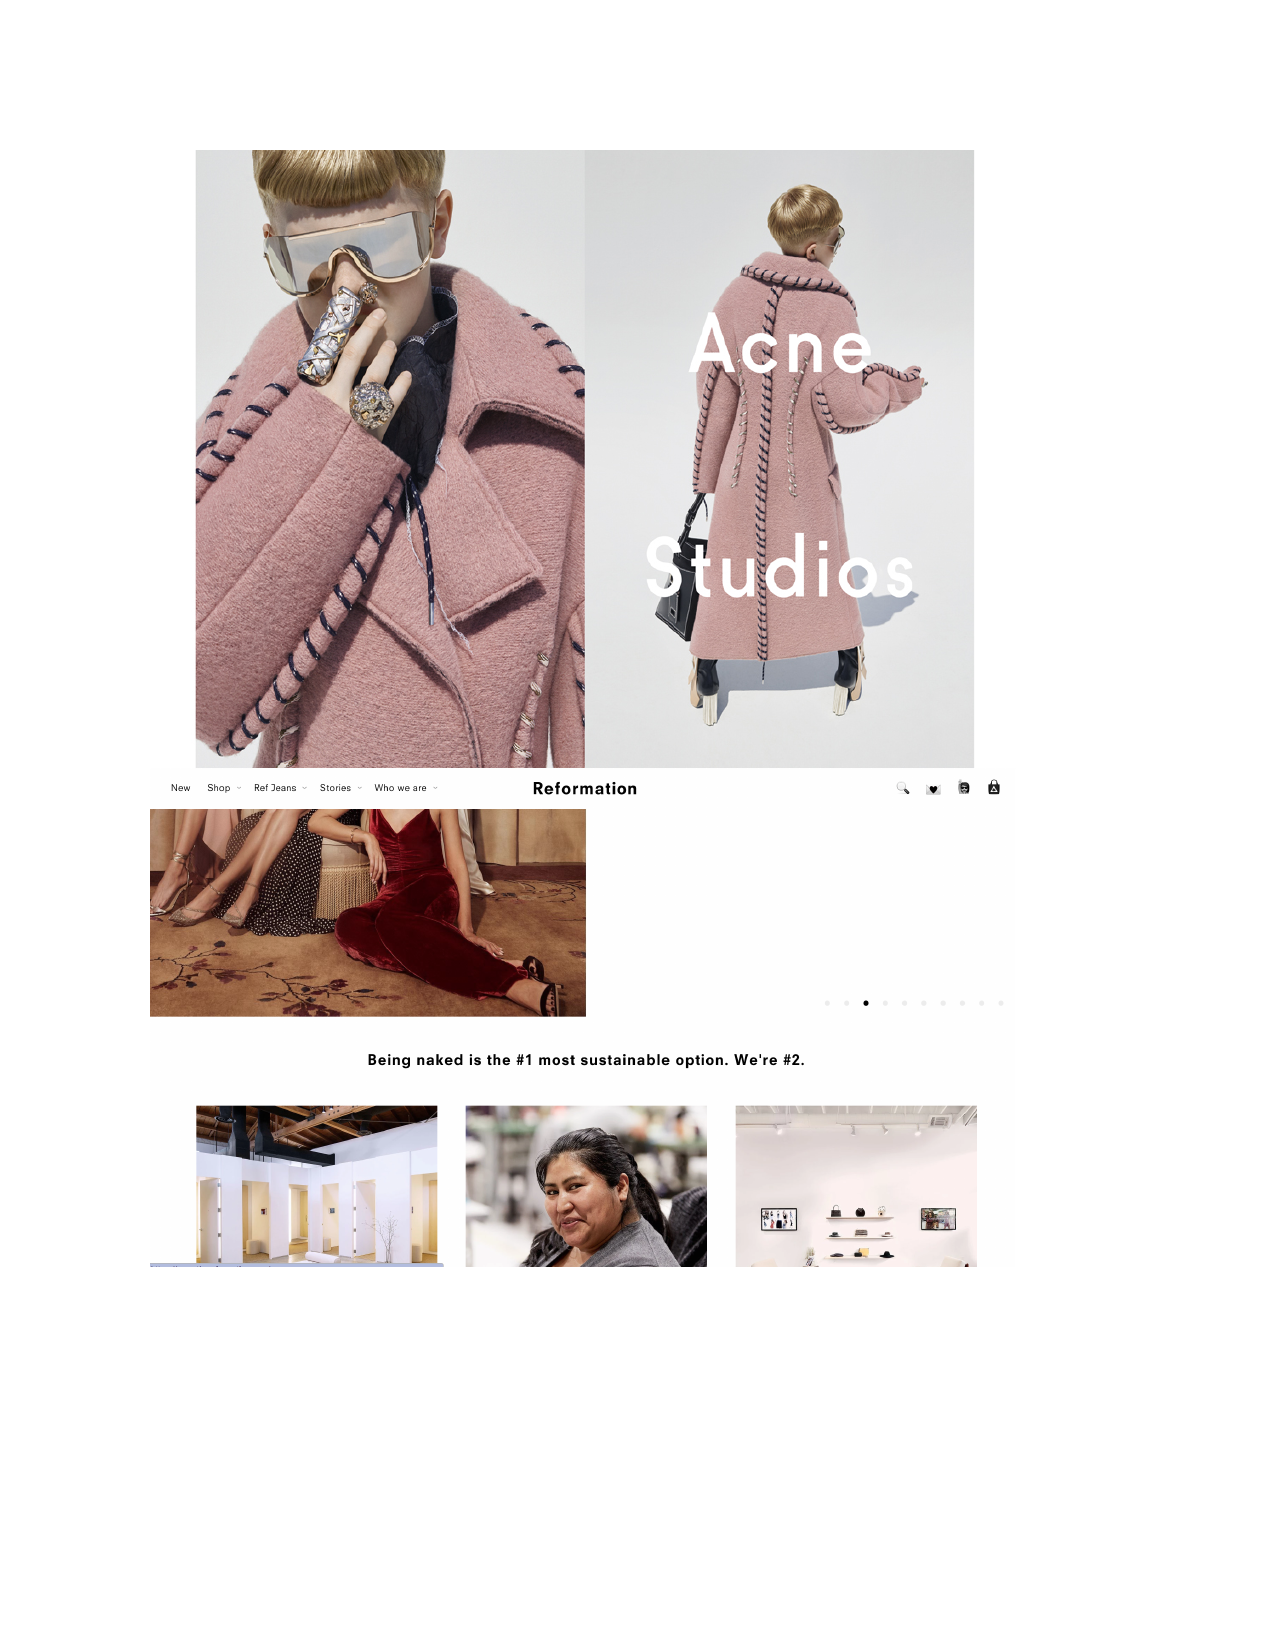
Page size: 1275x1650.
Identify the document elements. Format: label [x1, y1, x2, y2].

picture [150, 150, 1021, 1267]
